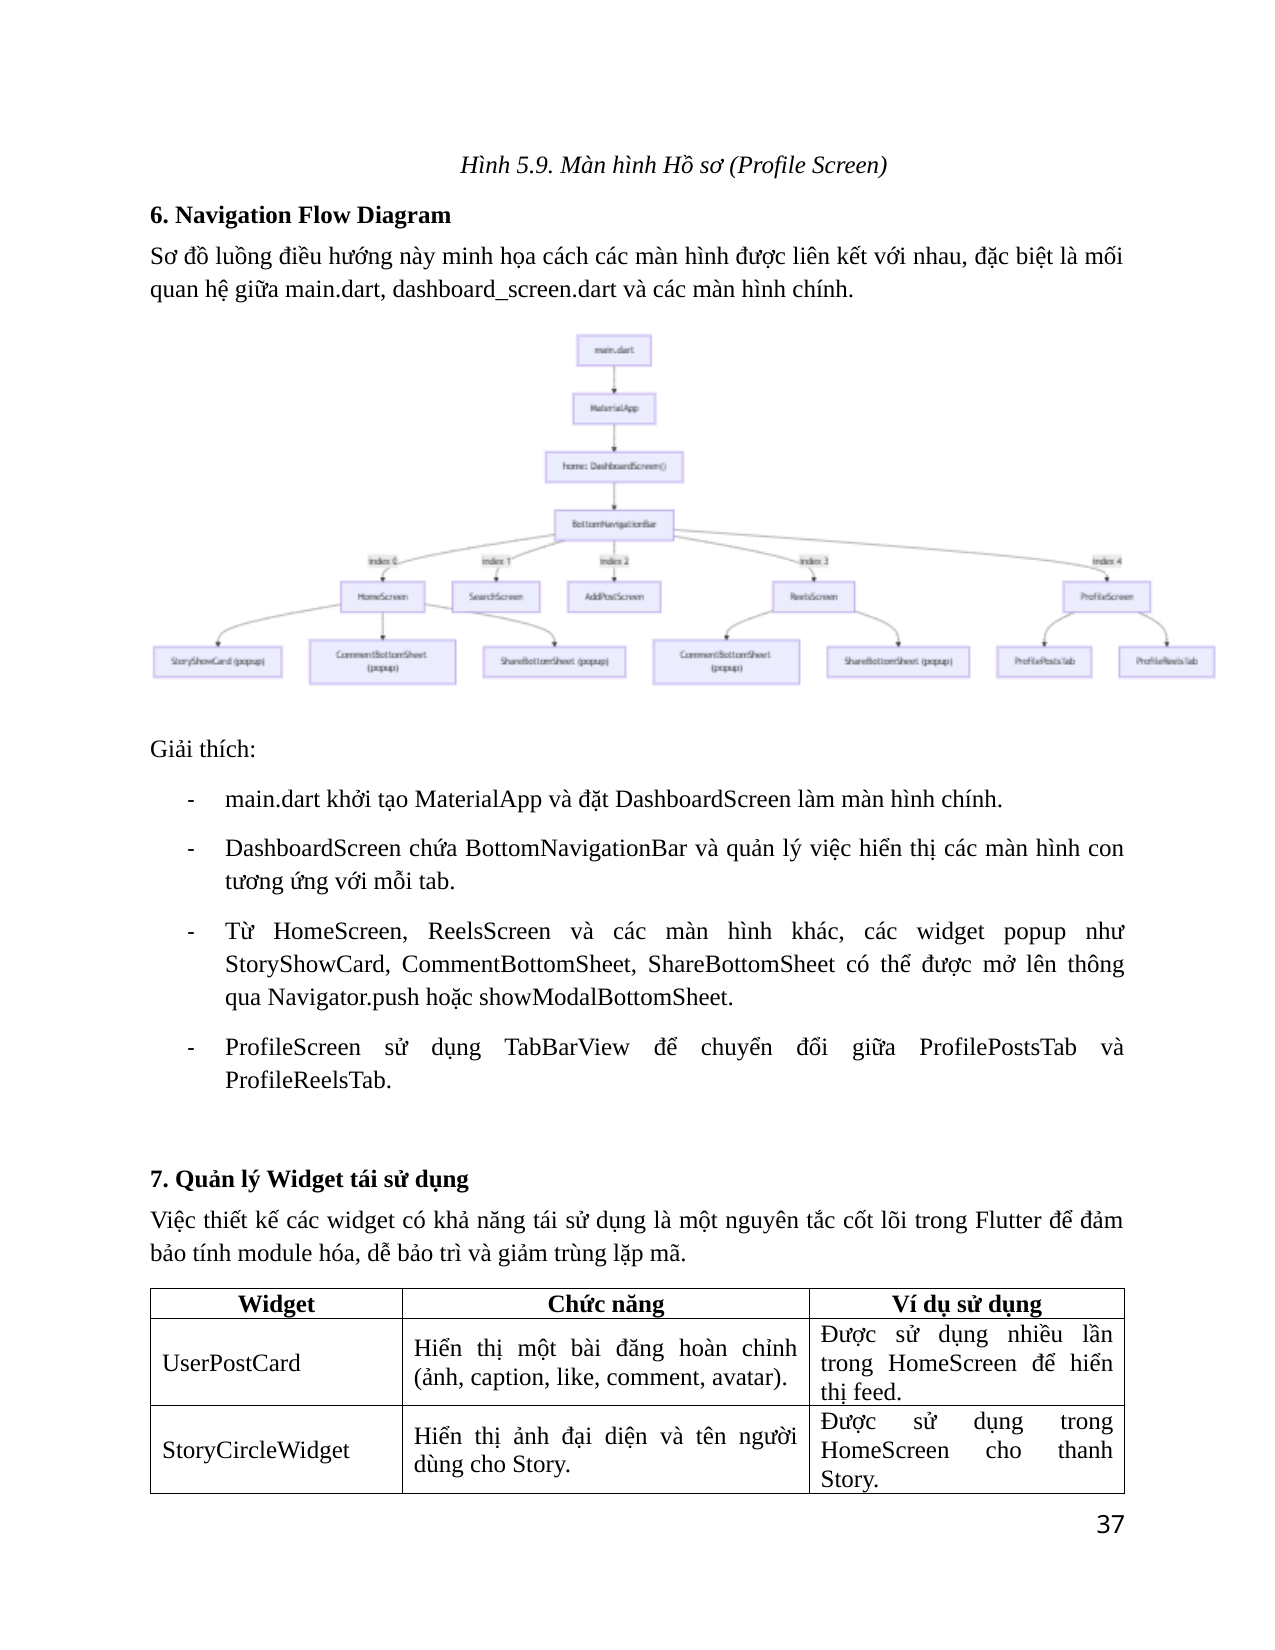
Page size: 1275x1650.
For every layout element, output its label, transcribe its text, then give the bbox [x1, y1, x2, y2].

text Việc thiết kế các widget có khả năng tái sử dụng là một nguyên tắc cốt lõi trong Flutter để đảm bảo tính module hóa, dễ bảo trì và giảm trùng lặp mã. [150, 1206, 1125, 1267]
list Từ HomeScreen, ReelsScreen và các màn hình khác, các widget popup như StoryShowCard, CommentBottomSheet, ShareBottomSheet có thể được mở lên thông qua Navigator.push hoặc showModalBottomSheet. [187, 916, 1125, 1011]
table_header Widget [151, 1289, 402, 1318]
table_cell UserPostCard [151, 1319, 402, 1405]
table_header Ví dụ sử dụng [810, 1289, 1124, 1318]
table_cell Được sử dụng trong HomeScreen cho thanh Story. [810, 1406, 1124, 1493]
table_cell Hiển thị ảnh đại diện và tên người dùng cho Story. [403, 1406, 809, 1493]
table_cell Được sử dụng nhiều lần trong HomeScreen để hiển thị feed. [810, 1319, 1124, 1405]
text Giải thích: [150, 697, 1125, 763]
list DashboardScreen chứa BottomNavigationBar và quản lý việc hiển thị các màn hình con tương ứng với mỗi tab. [187, 833, 1125, 895]
text Sơ đồ luồng điều hướng này minh họa cách các màn hình được liên kết với nhau, đặc biệt là mối quan hệ giữa main.dart, dashboard_screen.dart và các màn hình chính. [150, 241, 1125, 303]
list ProfileScreen sử dụng TabBarView để chuyển đổi giữa ProfilePostsTab và ProfileReelsTab. [187, 1032, 1125, 1093]
subtitle 6. Navigation Flow Diagram [150, 200, 1125, 228]
table_cell StoryCircleWidget [151, 1406, 402, 1493]
text Hình 5.9. Màn hình Hồ sơ (Profile Screen) [225, 150, 1125, 179]
picture [150, 323, 1218, 697]
table_cell Hiển thị một bài đăng hoàn chỉnh (ảnh, caption, like, comment, avatar). [403, 1319, 809, 1405]
subtitle 7. Quản lý Widget tái sử dụng [150, 1164, 1125, 1193]
table_header Chức năng [403, 1289, 809, 1318]
list main.dart khởi tạo MaterialApp và đặt DashboardScreen làm màn hình chính. [187, 784, 1125, 812]
